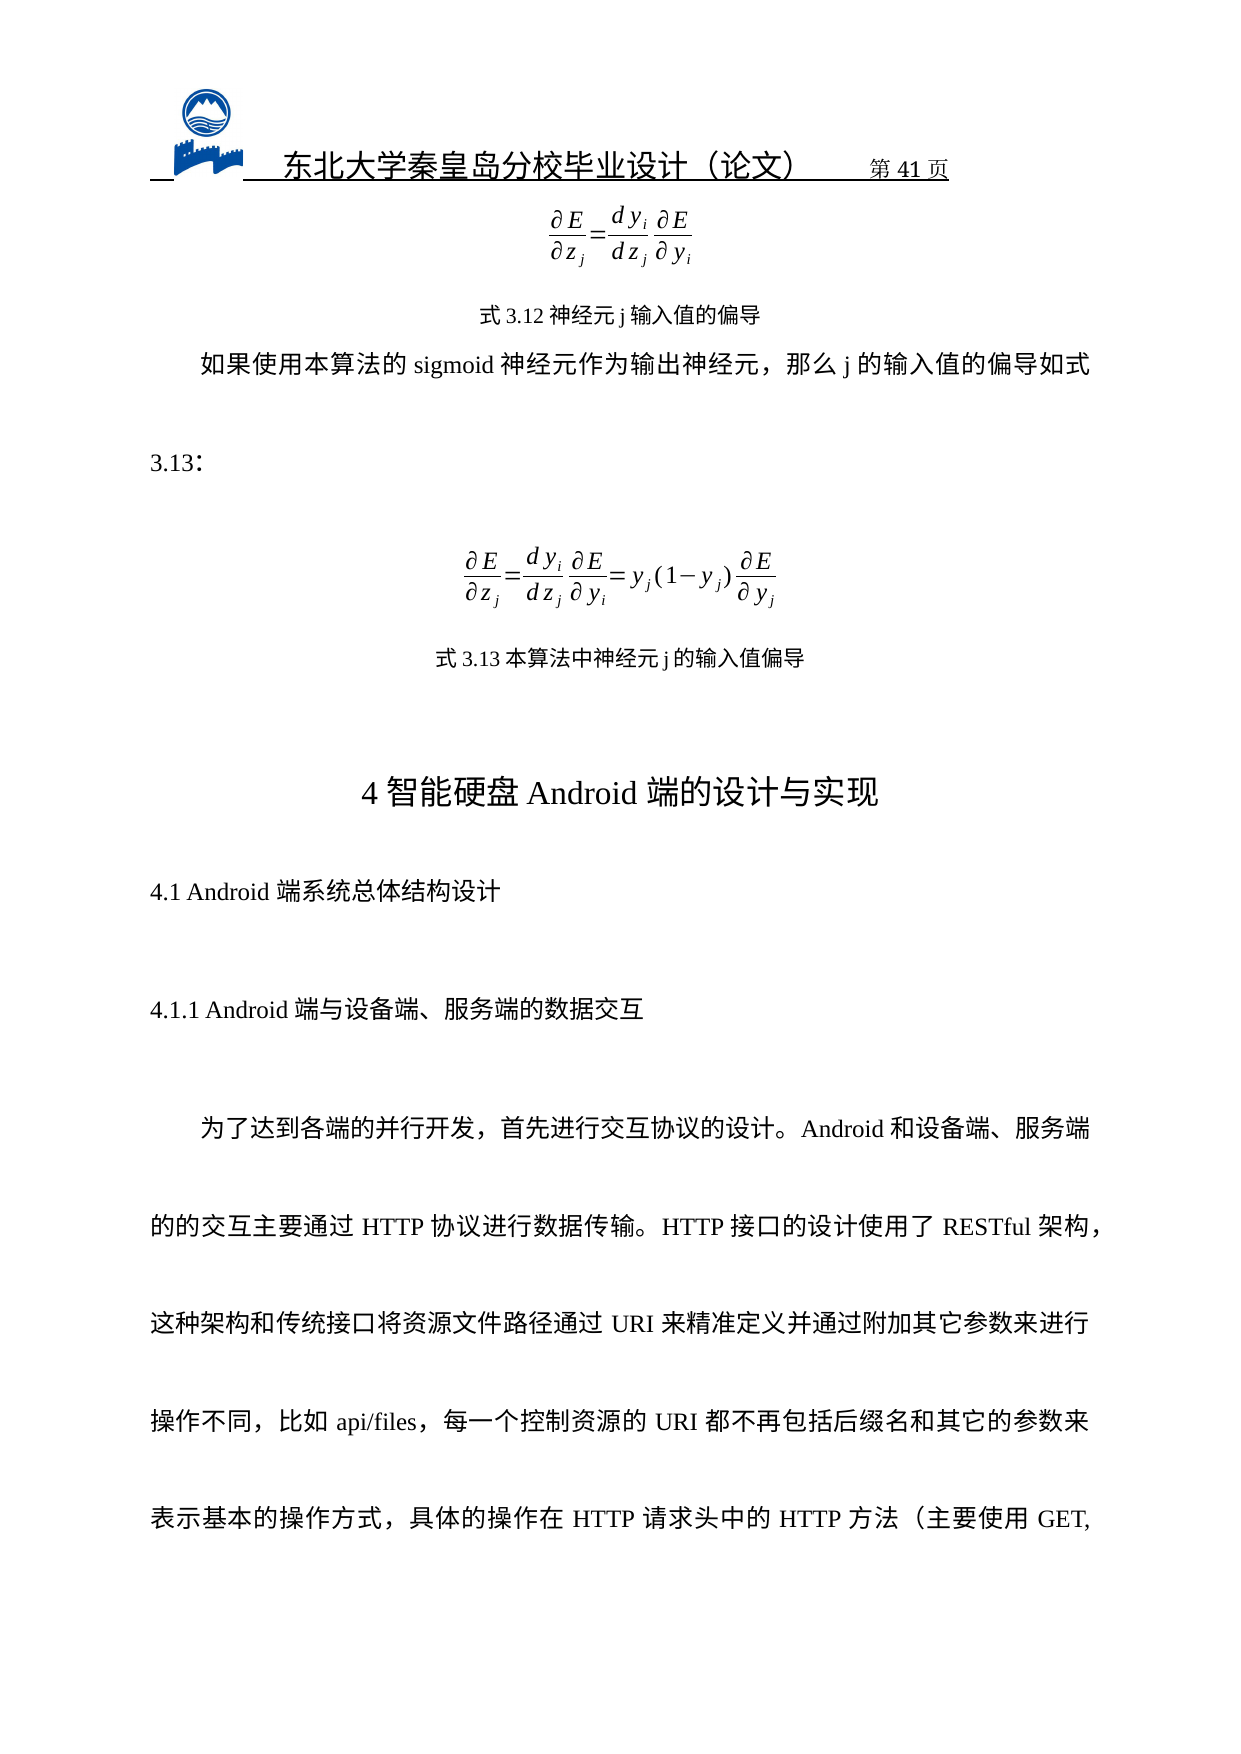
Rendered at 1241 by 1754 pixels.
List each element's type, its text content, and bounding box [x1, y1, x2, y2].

text 对于输出层，上文提到，输出层神经元经常会用到像sigmoid或softmax的函数进行优化，所以这里神经元j的输入可能并不与输出成线性相关的关系，神经元j的输入的偏微分方程入式3.12： [150, 186, 1090, 283]
text 式3.13 本算法中神经元j的输入值偏导 [150, 641, 1090, 673]
text 式3.12 神经元j输入值的偏导 [150, 298, 1090, 330]
picture [173, 88, 244, 177]
text 4.1 Android 端系统总体结构设计 [150, 857, 1090, 922]
text 4 智能硬盘Android 端的设计与实现 [150, 758, 1090, 823]
text 4.1.1 Android 端与设备端、服务端的数据交互 [150, 976, 1090, 1041]
text 如果使用本算法的sigmoid神经元作为输出神经元，那么j的输入值的偏导如式3.13： [150, 330, 1090, 493]
